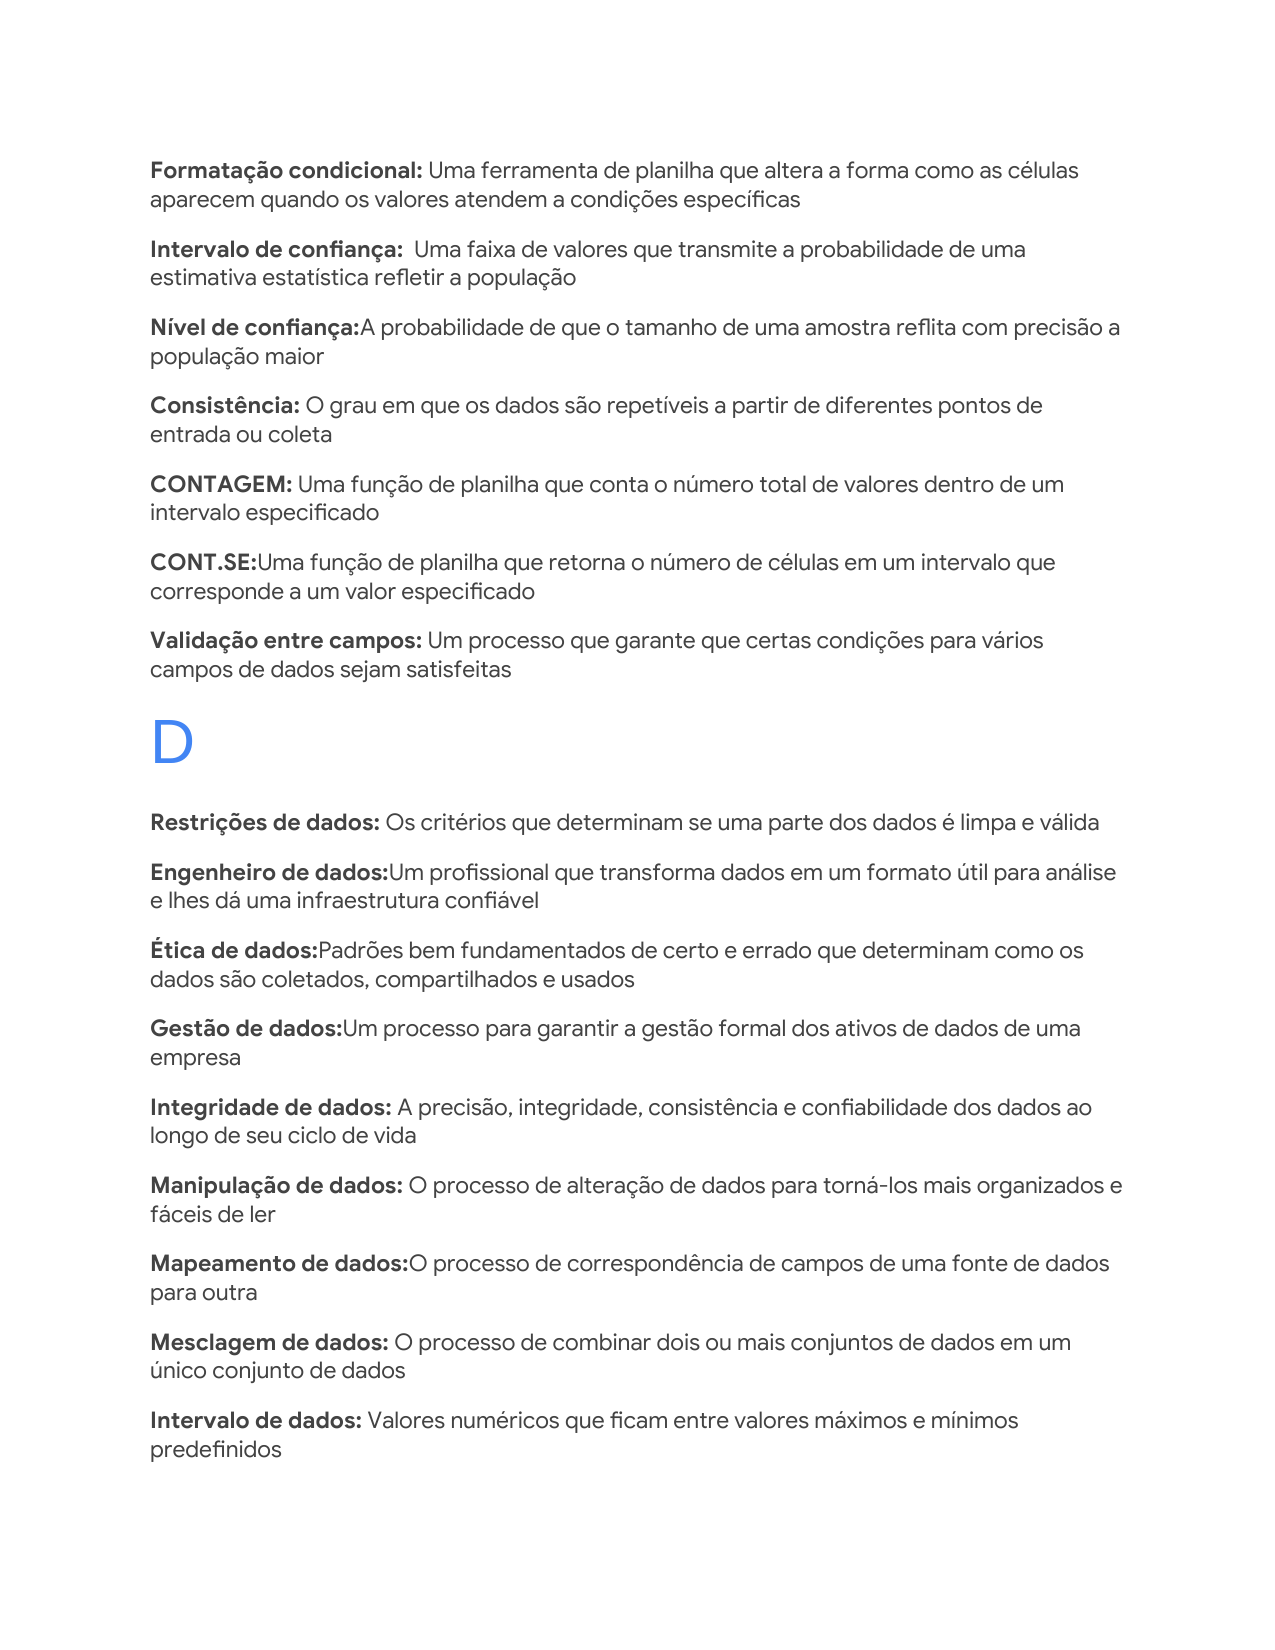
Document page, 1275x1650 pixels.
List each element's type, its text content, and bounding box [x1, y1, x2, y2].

text Manipulação de dados: O processo de alteração de dados para torná-los mais organizados e fáceis de ler [150, 1171, 1125, 1229]
text Mapeamento de dados:O processo de correspondência de campos de uma fonte de dados para outra [150, 1249, 1125, 1307]
text Nível de confiança:A probabilidade de que o tamanho de uma amostra reflita com precisão a população maior [150, 313, 1125, 371]
text Formatação condicional: Uma ferramenta de planilha que altera a forma como as células aparecem quando os valores atendem a condições específicas [150, 157, 1125, 214]
text Validação entre campos: Um processo que garante que certas condições para vários campos de dados sejam satisfeitas [150, 627, 1125, 684]
text Ética de dados:Padrões bem fundamentados de certo e errado que determinam como os dados são coletados, compartilhados e usados [150, 936, 1125, 994]
text Restrições de dados: Os critérios que determinam se uma parte dos dados é limpa e válida [150, 808, 1125, 837]
text Integridade de dados: A precisão, integridade, consistência e confiabilidade dos dados ao longo de seu ciclo de vida [150, 1093, 1125, 1150]
text Intervalo de dados: Valores numéricos que ficam entre valores máximos e mínimos predefinidos [150, 1406, 1125, 1464]
text CONT.SE:Uma função de planilha que retorna o número de células em um intervalo que corresponde a um valor especificado [150, 548, 1125, 606]
text D [150, 705, 1125, 777]
text Consistência: O grau em que os dados são repetíveis a partir de diferentes pontos de entrada ou coleta [150, 392, 1125, 449]
text Engenheiro de dados:Um profissional que transforma dados em um formato útil para análise e lhes dá uma infraestrutura confiável [150, 858, 1125, 915]
text Gestão de dados:Um processo para garantir a gestão formal dos ativos de dados de uma empresa [150, 1014, 1125, 1072]
text Mesclagem de dados: O processo de combinar dois ou mais conjuntos de dados em um único conjunto de dados [150, 1328, 1125, 1385]
text Intervalo de confiança: Uma faixa de valores que transmite a probabilidade de uma estimativa estatística refletir a população [150, 235, 1125, 292]
text CONTAGEM: Uma função de planilha que conta o número total de valores dentro de um intervalo especificado [150, 470, 1125, 527]
